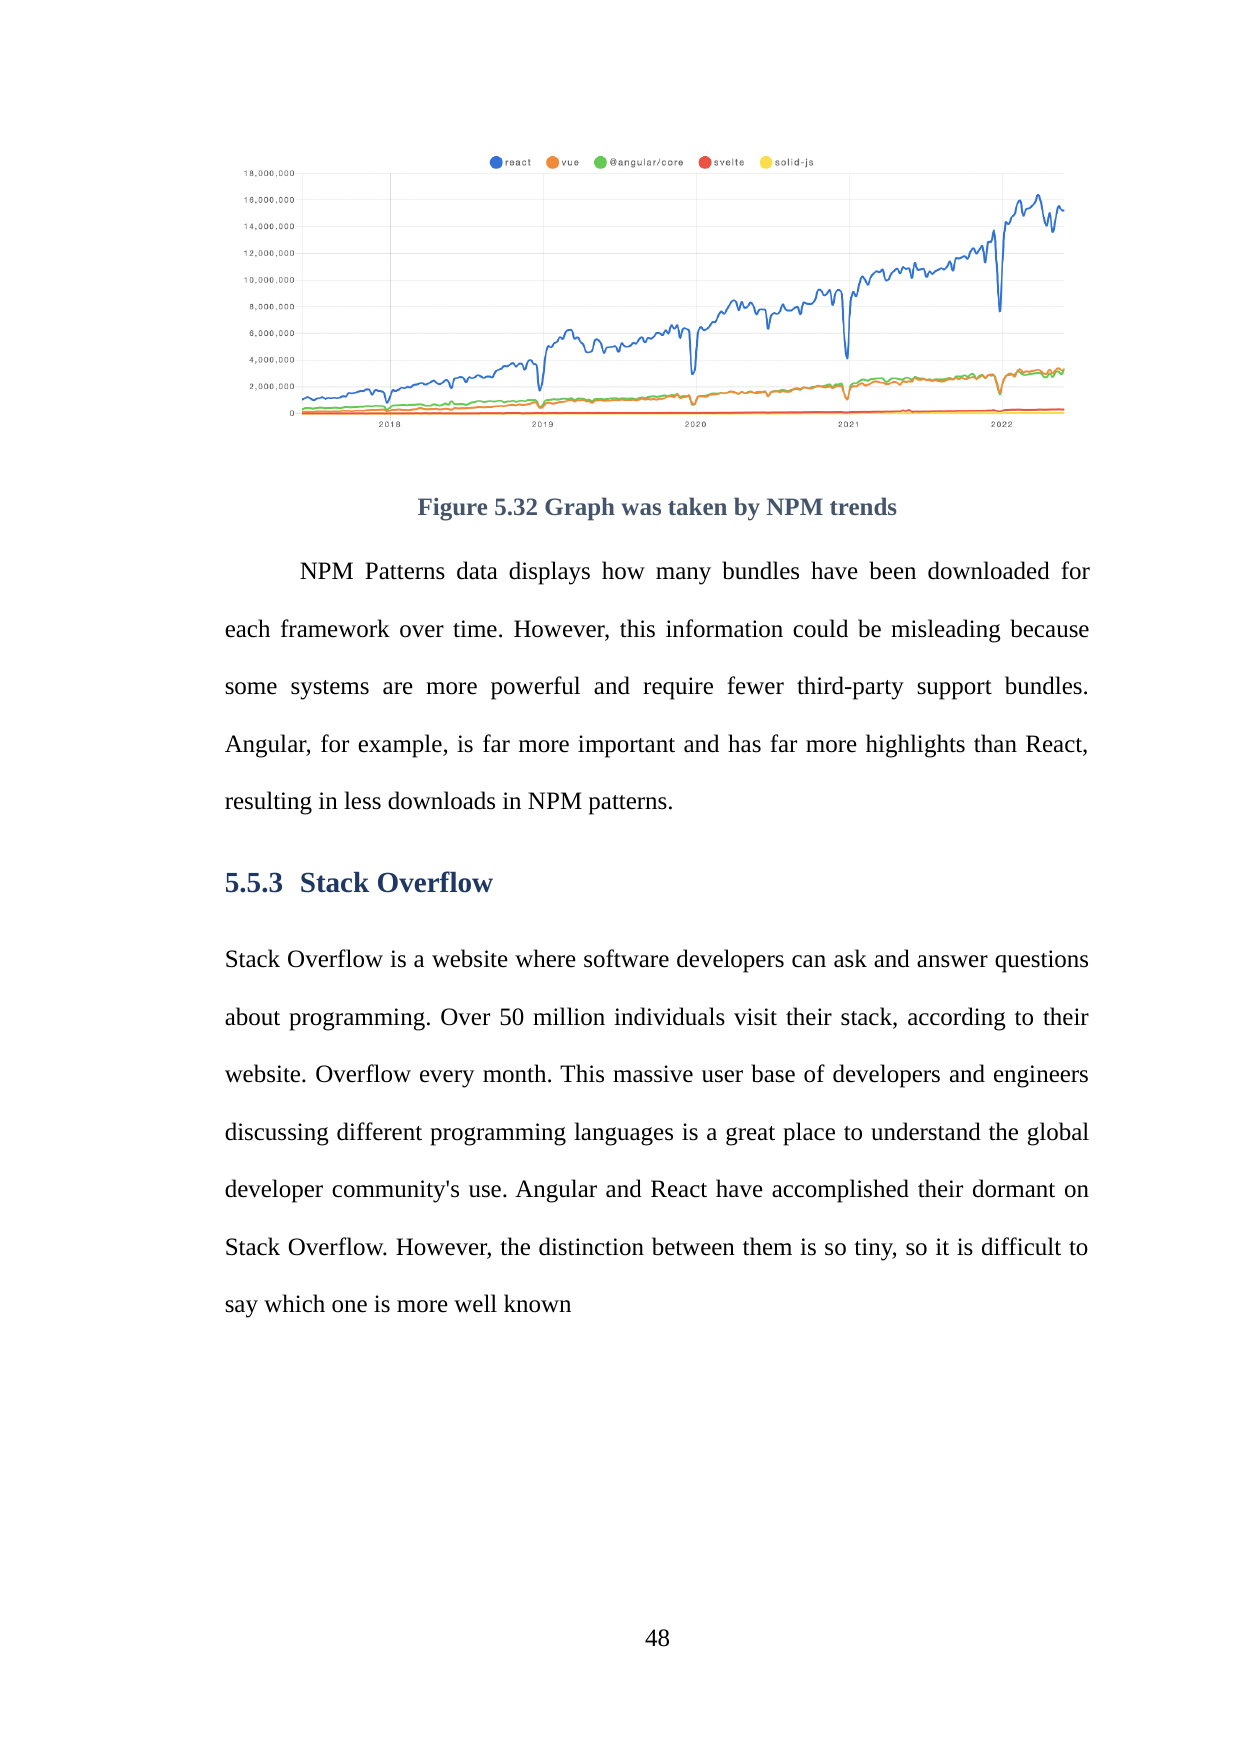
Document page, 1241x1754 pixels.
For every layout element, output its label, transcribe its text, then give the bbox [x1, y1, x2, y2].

text NPM Patterns data displays how many bundles have been downloaded for each framework over time. However, this information could be misleading because some systems are more powerful and require fewer third-party support bundles. Angular, for example, is far more important and has far more highlights than React, resulting in less downloads in NPM patterns. [224, 556, 1090, 815]
subtitle Stack Overflow [224, 865, 1090, 898]
picture [224, 150, 1091, 443]
text Stack Overflow is a website where software developers can ask and answer questions about programming. Over 50 million individuals visit their stack, according to their website. Overflow every month. This massive user base of developers and engineers discussing different programming languages is a great place to understand the global developer community's use. Angular and React have accomplished their dormant on Stack Overflow. However, the distinction between them is so tiny, so it is difficult to say which one is more well known [224, 944, 1090, 1318]
